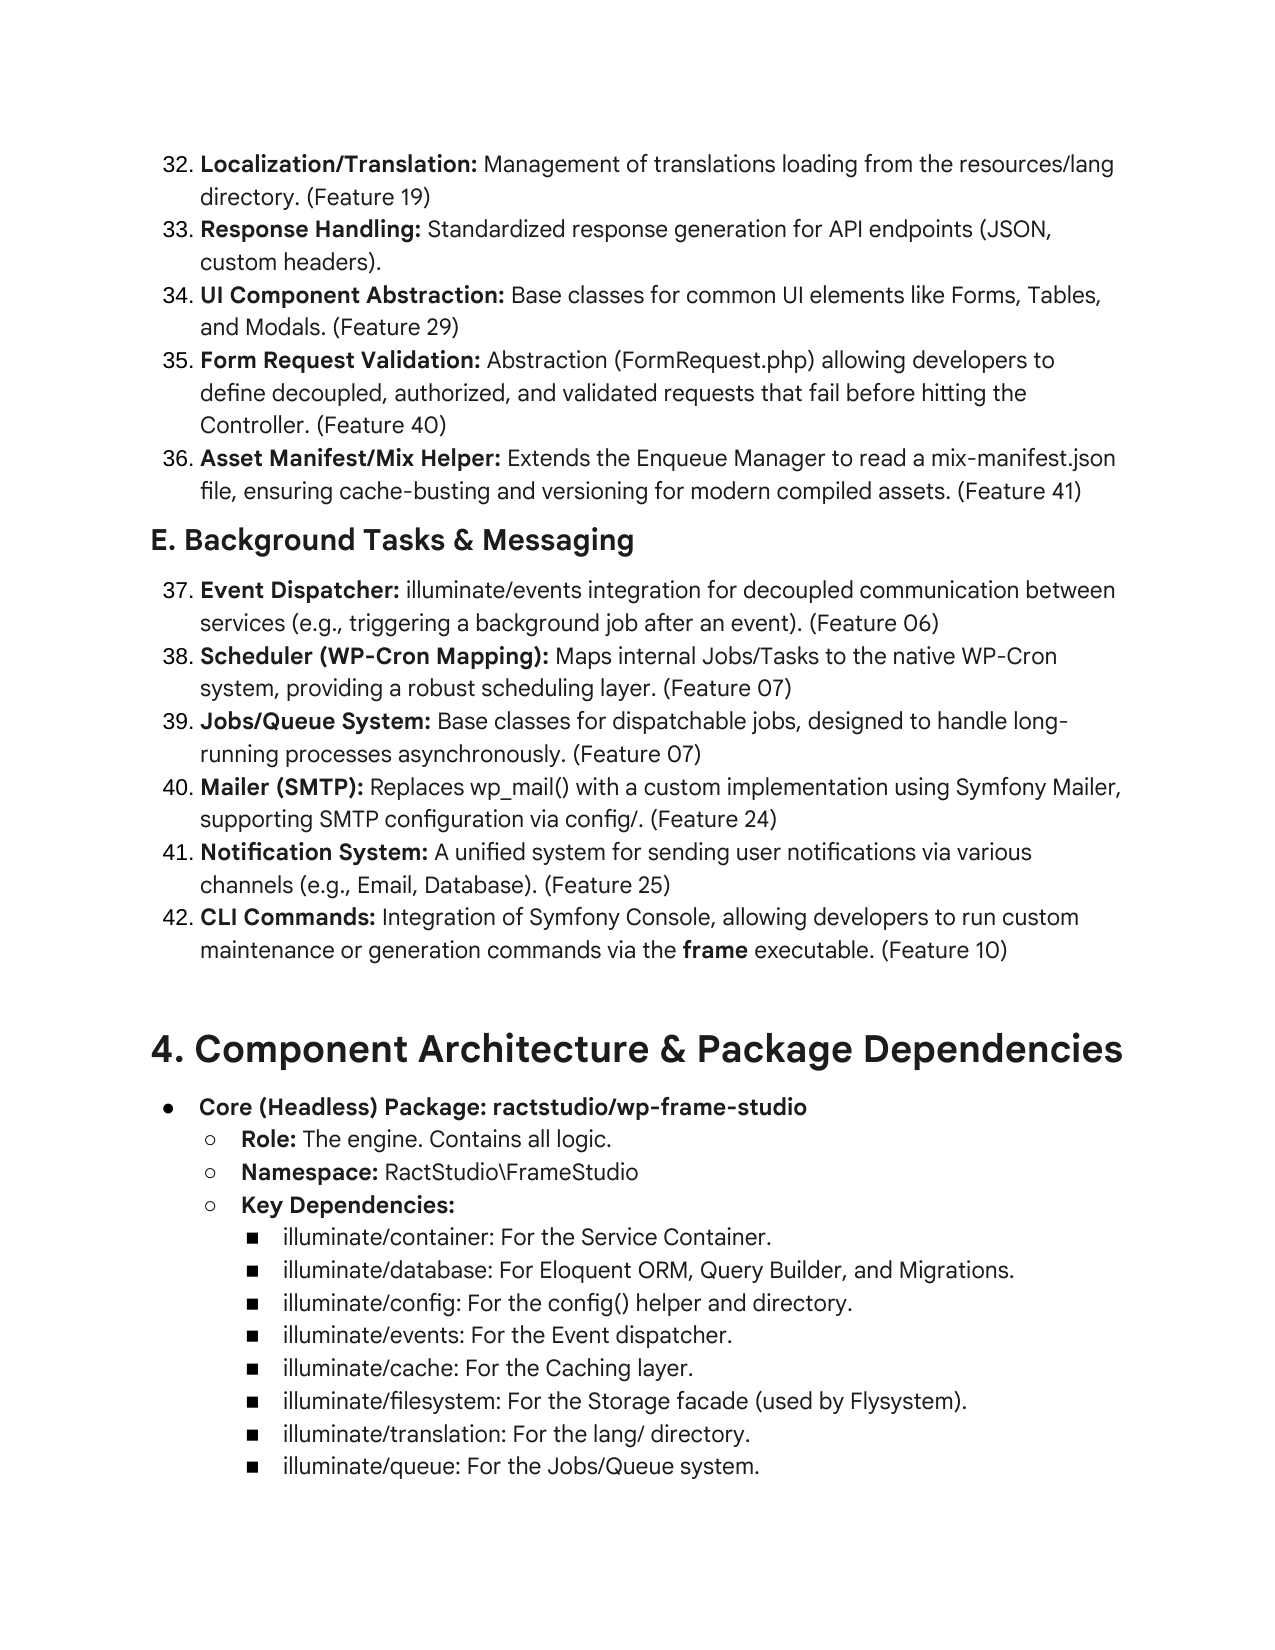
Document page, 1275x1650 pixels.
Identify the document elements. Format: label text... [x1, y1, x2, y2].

list illuminate/container: For the Service Container. [245, 1223, 1125, 1252]
list Role: The engine. Contains all logic. [203, 1125, 1125, 1154]
subtitle 4. Component Architecture & Package Dependencies [150, 1027, 1125, 1074]
list Asset Manifest/Mix Helper: Extends the Enqueue Manager to read a mix-manifest.json file, ensuring cache-busting and versioning for modern compiled assets. (Feature 41) [162, 444, 1125, 506]
list illuminate/database: For Eloquent ORM, Query Builder, and Migrations. [245, 1256, 1125, 1285]
list illuminate/translation: For the lang/ directory. [245, 1420, 1125, 1448]
list Localization/Translation: Management of translations loading from the resources/lang directory. (Feature 19) [162, 150, 1125, 211]
list illuminate/filesystem: For the Storage facade (used by Flysystem). [245, 1387, 1125, 1416]
list illuminate/queue: For the Jobs/Queue system. [245, 1452, 1125, 1481]
list Key Dependencies: [203, 1191, 1125, 1219]
list Event Dispatcher: illuminate/events integration for decoupled communication between services (e.g., triggering a background job after an event). (Feature 06) [162, 576, 1125, 638]
list CLI Commands: Integration of Symfony Console, allowing developers to run custom maintenance or generation commands via the frame executable. (Feature 10) [162, 903, 1125, 965]
subtitle E. Background Tasks & Messaging [150, 522, 1125, 559]
list illuminate/config: For the config() helper and directory. [245, 1289, 1125, 1318]
list Notification System: A unified system for sending user notifications via various channels (e.g., Email, Database). (Feature 25) [162, 838, 1125, 899]
list Core (Headless) Package: ractstudio/wp-frame-studio [161, 1093, 1125, 1121]
list illuminate/events: For the Event dispatcher. [245, 1322, 1125, 1350]
list Mailer (SMTP): Replaces wp_mail() with a custom implementation using Symfony Mailer, supporting SMTP configuration via config/. (Feature 24) [162, 773, 1125, 834]
list Namespace: RactStudio\FrameStudio [203, 1158, 1125, 1187]
list illuminate/cache: For the Caching layer. [245, 1354, 1125, 1383]
list UI Component Abstraction: Base classes for common UI elements like Forms, Tables, and Modals. (Feature 29) [162, 281, 1125, 342]
list Response Handling: Standardized response generation for API endpoints (JSON, custom headers). [162, 215, 1125, 277]
list Form Request Validation: Abstraction (FormRequest.php) allowing developers to define decoupled, authorized, and validated requests that fail before hitting the Controller. (Feature 40) [162, 346, 1125, 440]
list Jobs/Queue System: Base classes for dispatchable jobs, designed to handle long-running processes asynchronously. (Feature 07) [162, 707, 1125, 769]
list Scheduler (WP-Cron Mapping): Maps internal Jobs/Tasks to the native WP-Cron system, providing a robust scheduling layer. (Feature 07) [162, 642, 1125, 703]
